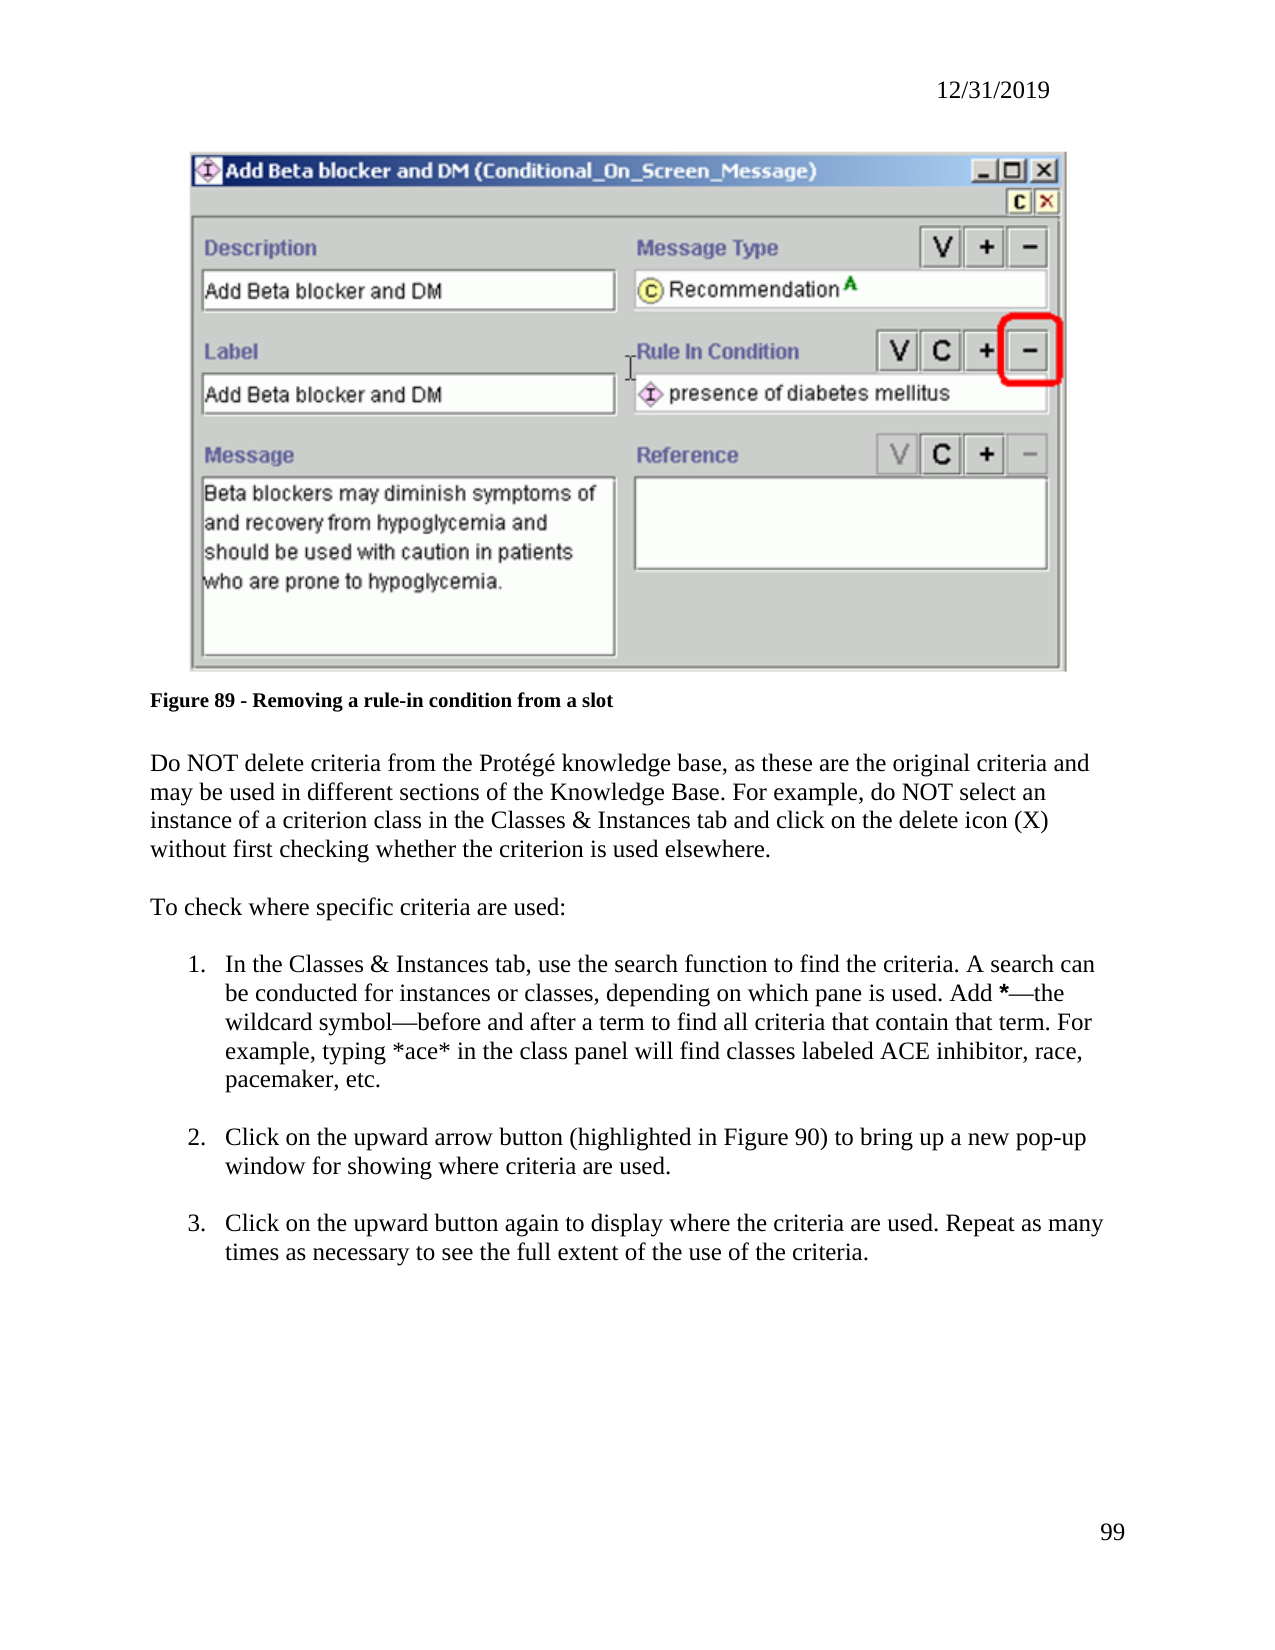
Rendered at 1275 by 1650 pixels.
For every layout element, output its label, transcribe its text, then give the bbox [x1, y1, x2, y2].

text To check where specific criteria are used: [150, 892, 1125, 921]
list In the Classes & Instances tab, use the search function to find the criteria. A search can be conducted for instances or classes, depending on which pane is used. Add *—the wildcard symbol—before and after a term to find all criteria that contain that term. For example, typing *ace* in the class panel will find classes labeled ACE inhibitor, race, pacemaker, etc. [187, 949, 1125, 1093]
list Click on the upward arrow button (highlighted in Figure 90) to bring up a new pop-up window for showing where criteria are used. [187, 1122, 1125, 1179]
text Figure 89 - Removing a rule-in condition from a slot [150, 687, 1125, 712]
list Click on the upward button again to display where the criteria are used. Repeat as many times as necessary to see the full extent of the use of the criteria. [187, 1208, 1125, 1266]
picture [187, 150, 1069, 675]
text Do NOT delete criteria from the Protégé knowledge base, as these are the original criteria and may be used in different sections of the Knowledge Base. For example, do NOT select an instance of a criterion class in the Classes & Instances tab and click on the delete icon (X) without first checking whether the criterion is used elsewhere. [150, 748, 1125, 863]
